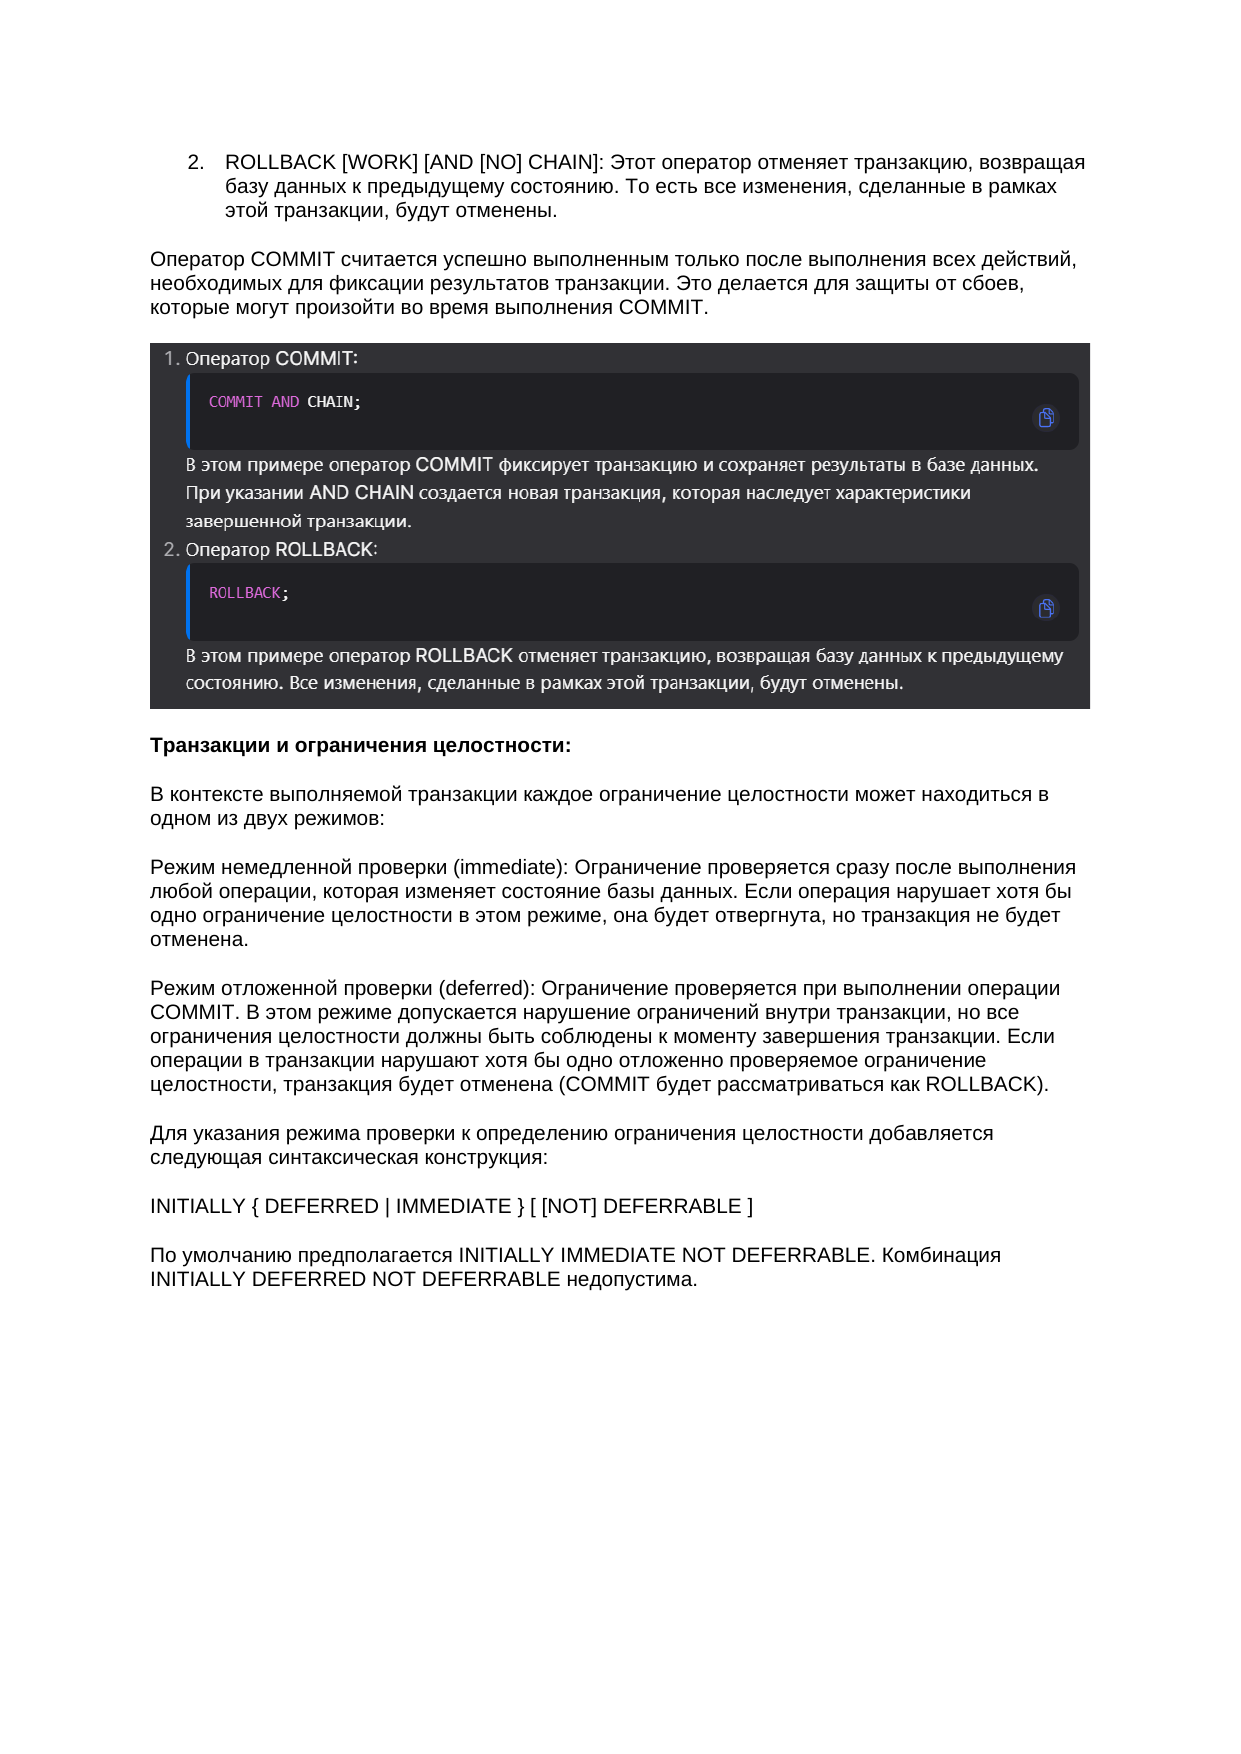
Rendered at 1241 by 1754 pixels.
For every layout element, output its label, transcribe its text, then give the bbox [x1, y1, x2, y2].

text В контексте выполняемой транзакции каждое ограничение целостности может находиться в одном из двух режимов: [150, 782, 1090, 830]
text Режим отложенной проверки (deferred): Ограничение проверяется при выполнении операции COMMIT. В этом режиме допускается нарушение ограничений внутри транзакции, но все ограничения целостности должны быть соблюдены к моменту завершения транзакции. Если операции в транзакции нарушают хотя бы одно отложенно проверяемое ограничение целостности, транзакция будет отменена (COMMIT будет рассматриваться как ROLLBACK). [150, 976, 1090, 1096]
list ROLLBACK [WORK] [AND [NO] CHAIN]: Этот оператор отменяет транзакцию, возвращая базу данных к предыдущему состоянию. То есть все изменения, сделанные в рамках этой транзакции, будут отменены. [187, 150, 1090, 222]
text Режим немедленной проверки (immediate): Ограничение проверяется сразу после выполнения любой операции, которая изменяет состояние базы данных. Если операция нарушает хотя бы одно ограничение целостности в этом режиме, она будет отвергнута, но транзакция не будет отменена. [150, 855, 1090, 951]
text INITIALLY { DEFERRED | IMMEDIATE } [ [NOT] DEFERRABLE ] [150, 1194, 1090, 1218]
text Для указания режима проверки к определению ограничения целостности добавляется следующая синтаксическая конструкция: [150, 1121, 1090, 1169]
text Транзакции и ограничения целостности: [150, 733, 1090, 757]
picture [150, 343, 1091, 709]
text По умолчанию предполагается INITIALLY IMMEDIATE NOT DEFERRABLE. Комбинация INITIALLY DEFERRED NOT DEFERRABLE недопустима. [150, 1243, 1090, 1291]
text Оператор COMMIT считается успешно выполненным только после выполнения всех действий, необходимых для фиксации результатов транзакции. Это делается для защиты от сбоев, которые могут произойти во время выполнения COMMIT. [150, 247, 1090, 319]
